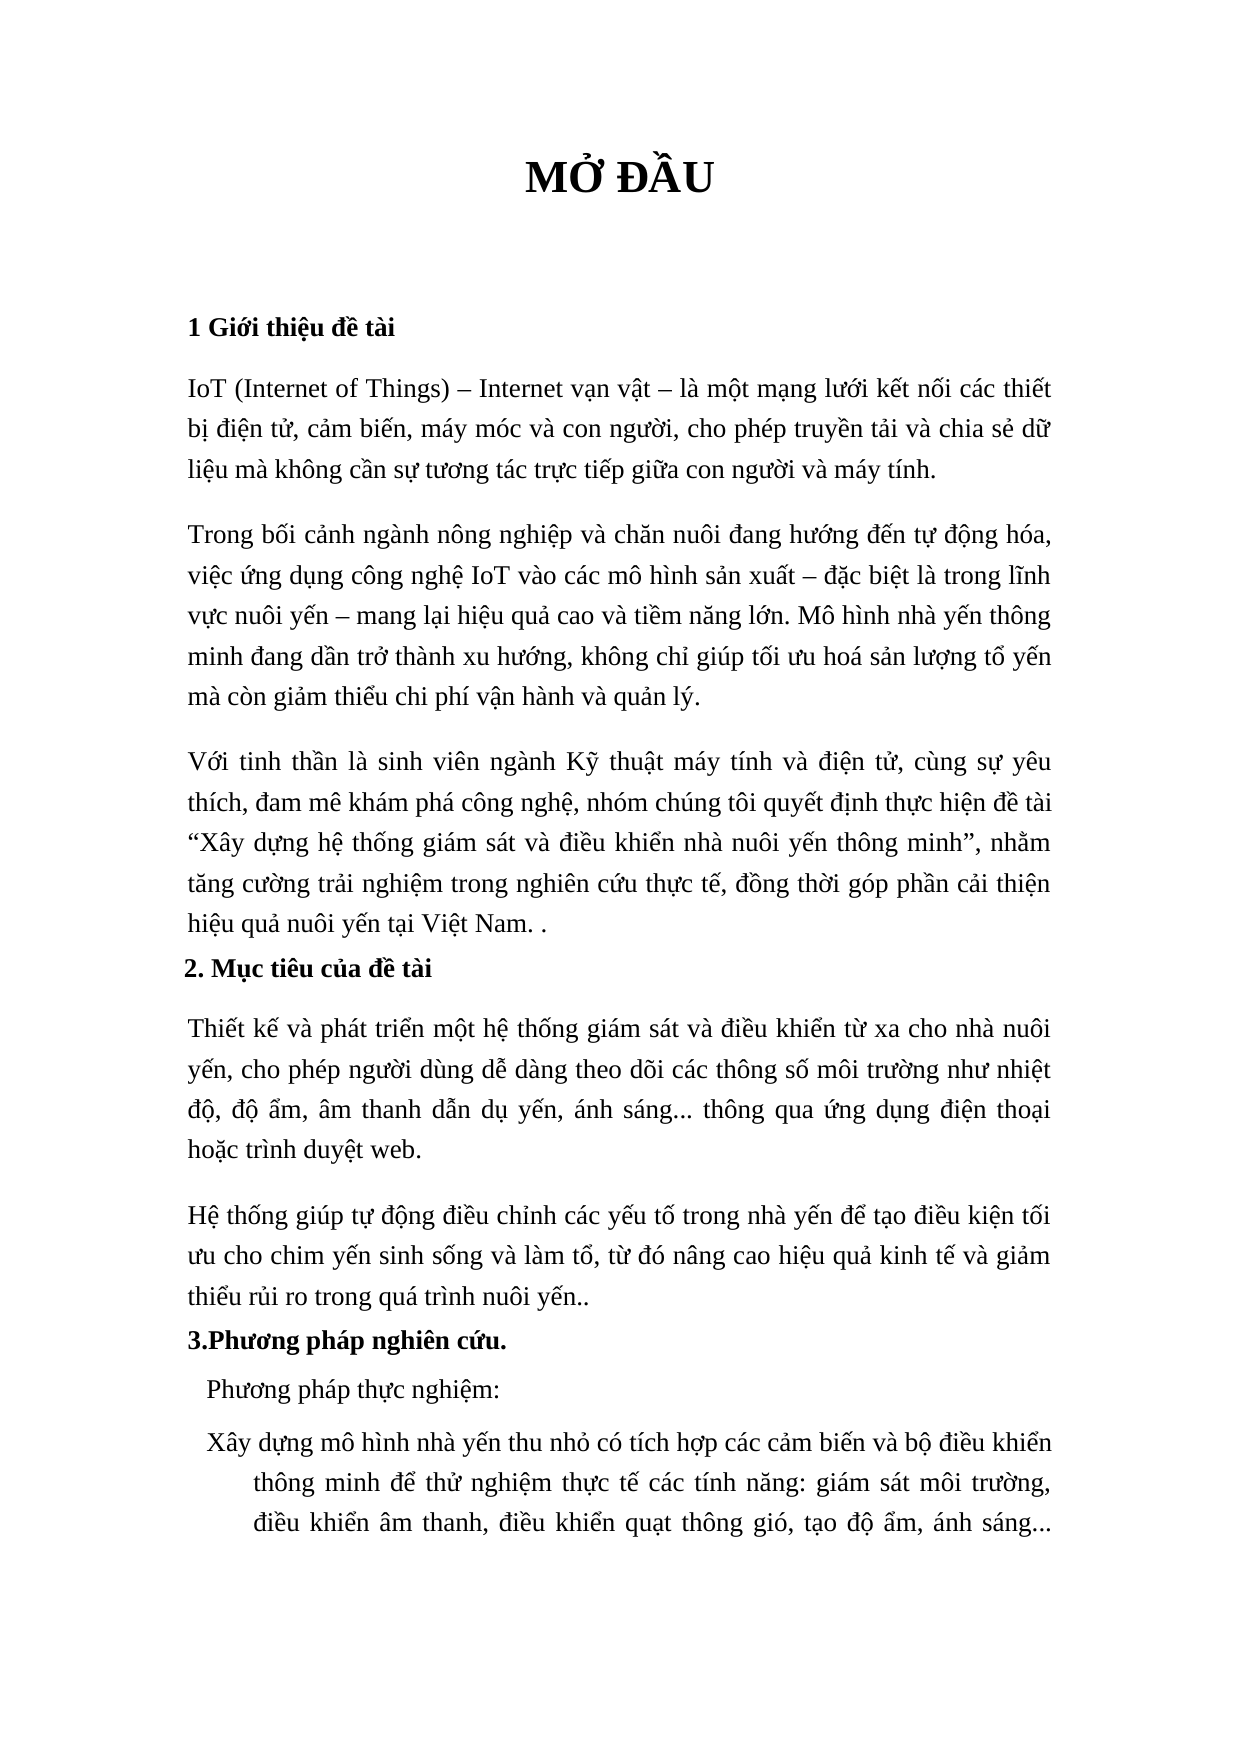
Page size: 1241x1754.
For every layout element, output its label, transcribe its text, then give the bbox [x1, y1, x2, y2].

subtitle 2. Mục tiêu của đề tài [184, 952, 1053, 983]
text Thiết kế và phát triển một hệ thống giám sát và điều khiển từ xa cho nhà nuôi yến, cho phép người dùng dễ dàng theo dõi các thông số môi trường như nhiệt độ, độ ẩm, âm thanh dẫn dụ yến, ánh sáng... thông qua ứng dụng điện thoại hoặc trình duyệt web. [187, 1012, 1053, 1165]
text Trong bối cảnh ngành nông nghiệp và chăn nuôi đang hướng đến tự động hóa, việc ứng dụng công nghệ IoT vào các mô hình sản xuất – đặc biệt là trong lĩnh vực nuôi yến – mang lại hiệu quả cao và tiềm năng lớn. Mô hình nhà yến thông minh đang dần trở thành xu hướng, không chỉ giúp tối ưu hoá sản lượng tổ yến mà còn giảm thiểu chi phí vận hành và quản lý. [187, 518, 1053, 711]
text Với tinh thần là sinh viên ngành Kỹ thuật máy tính và điện tử, cùng sự yêu thích, đam mê khám phá công nghệ, nhóm chúng tôi quyết định thực hiện đề tài “Xây dựng hệ thống giám sát và điều khiển nhà nuôi yến thông minh”, nhằm tăng cường trải nghiệm trong nghiên cứu thực tế, đồng thời góp phần cải thiện hiệu quả nuôi yến tại Việt Nam. . [187, 745, 1053, 938]
subtitle 3.Phương pháp nghiên cứu. [187, 1324, 1053, 1356]
text IoT (Internet of Things) – Internet vạn vật – là một mạng lưới kết nối các thiết bị điện tử, cảm biến, máy móc và con người, cho phép truyền tải và chia sẻ dữ liệu mà không cần sự tương tác trực tiếp giữa con người và máy tính. [187, 372, 1053, 484]
text Phương pháp thực nghiệm: [206, 1373, 1053, 1404]
text Hệ thống giúp tự động điều chỉnh các yếu tố trong nhà yến để tạo điều kiện tối ưu cho chim yến sinh sống và làm tổ, từ đó nâng cao hiệu quả kinh tế và giảm thiểu rủi ro trong quá trình nuôi yến.. [187, 1199, 1053, 1311]
subtitle 1 Giới thiệu đề tài [187, 311, 1053, 342]
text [206, 1426, 1053, 1538]
subtitle MỞ ĐẦU [187, 150, 1053, 203]
